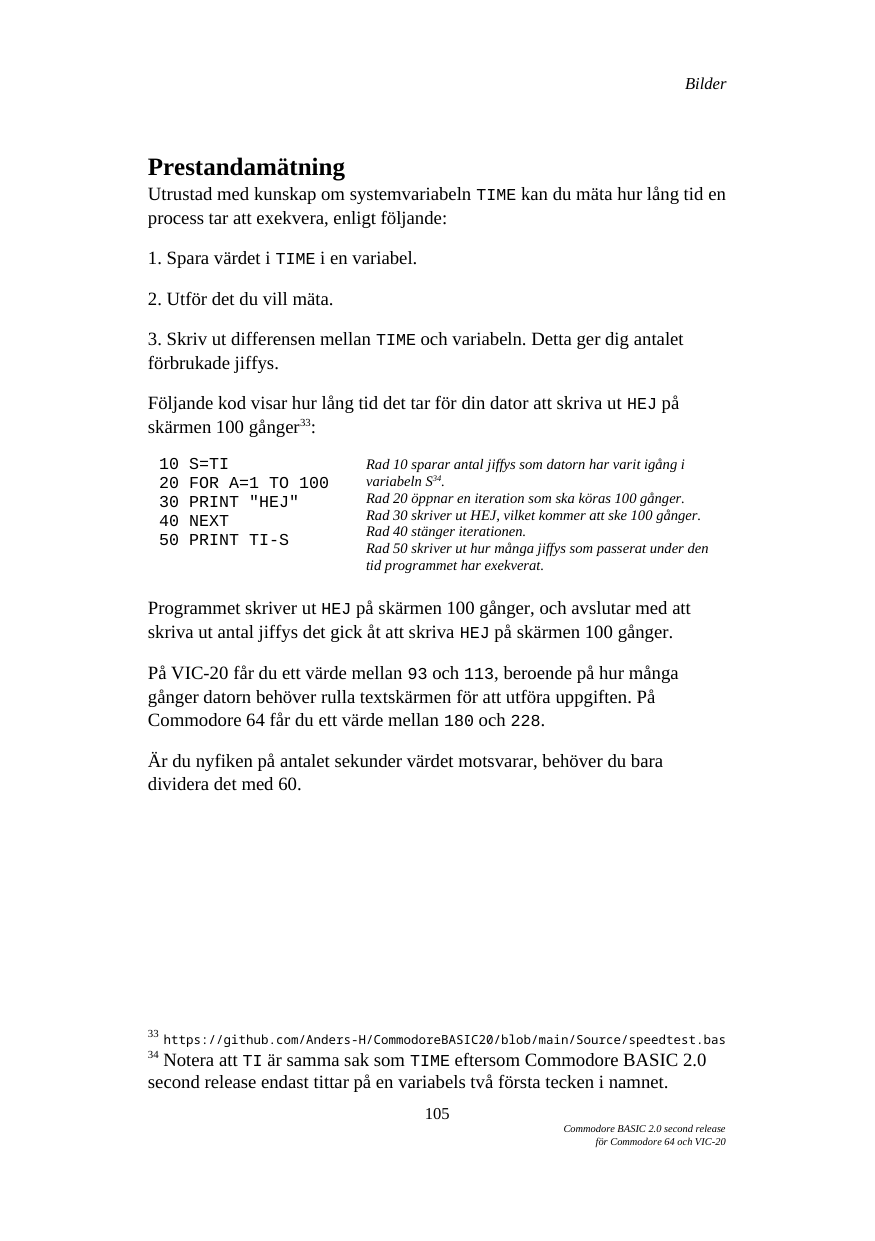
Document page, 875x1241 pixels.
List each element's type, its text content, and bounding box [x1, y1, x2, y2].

table_header 10 S=TI 20 FOR A=1 TO 100 30 PRINT "HEJ" 40 NEXT 50 PRINT TI-S [148, 456, 354, 573]
text Är du nyfiken på antalet sekunder värdet motsvarar, behöver du bara dividera det med 60. [148, 750, 726, 795]
text Följande kod visar hur lång tid det tar för din dator att skriva ut HEJ på skärmen 100 gånger: [148, 392, 726, 438]
text 3. Skriv ut differensen mellan TIME och variabeln. Detta ger dig antalet förbrukade jiffys. [148, 328, 726, 373]
subtitle Prestandamätning [148, 152, 726, 181]
text Programmet skriver ut HEJ på skärmen 100 gånger, och avslutar med att skriva ut antal jiffys det gick åt att skriva HEJ på skärmen 100 gånger. [148, 573, 726, 643]
table_header Rad 10 sparar antal jiffys som datorn har varit igång i variabeln S. Rad 20 öppnar en iteration som ska köras 100 gånger. Rad 30 skriver ut HEJ, vilket kommer att ske 100 gånger. Rad 40 stänger iterationen. Rad 50 skriver ut hur många jiffys som passerat under den tid programmet har exekverat. [355, 456, 725, 573]
text 1. Spara värdet i TIME i en variabel. [148, 247, 726, 269]
text Utrustad med kunskap om systemvariabeln TIME kan du mäta hur lång tid en process tar att exekvera, enligt följande: [148, 183, 726, 229]
text På VIC-20 får du ett värde mellan 93 och 113, beroende på hur många gånger datorn behöver rulla textskärmen för att utföra uppgiften. På Commodore 64 får du ett värde mellan 180 och 228. [148, 662, 726, 732]
text 2. Utför det du vill mäta. [148, 288, 726, 309]
